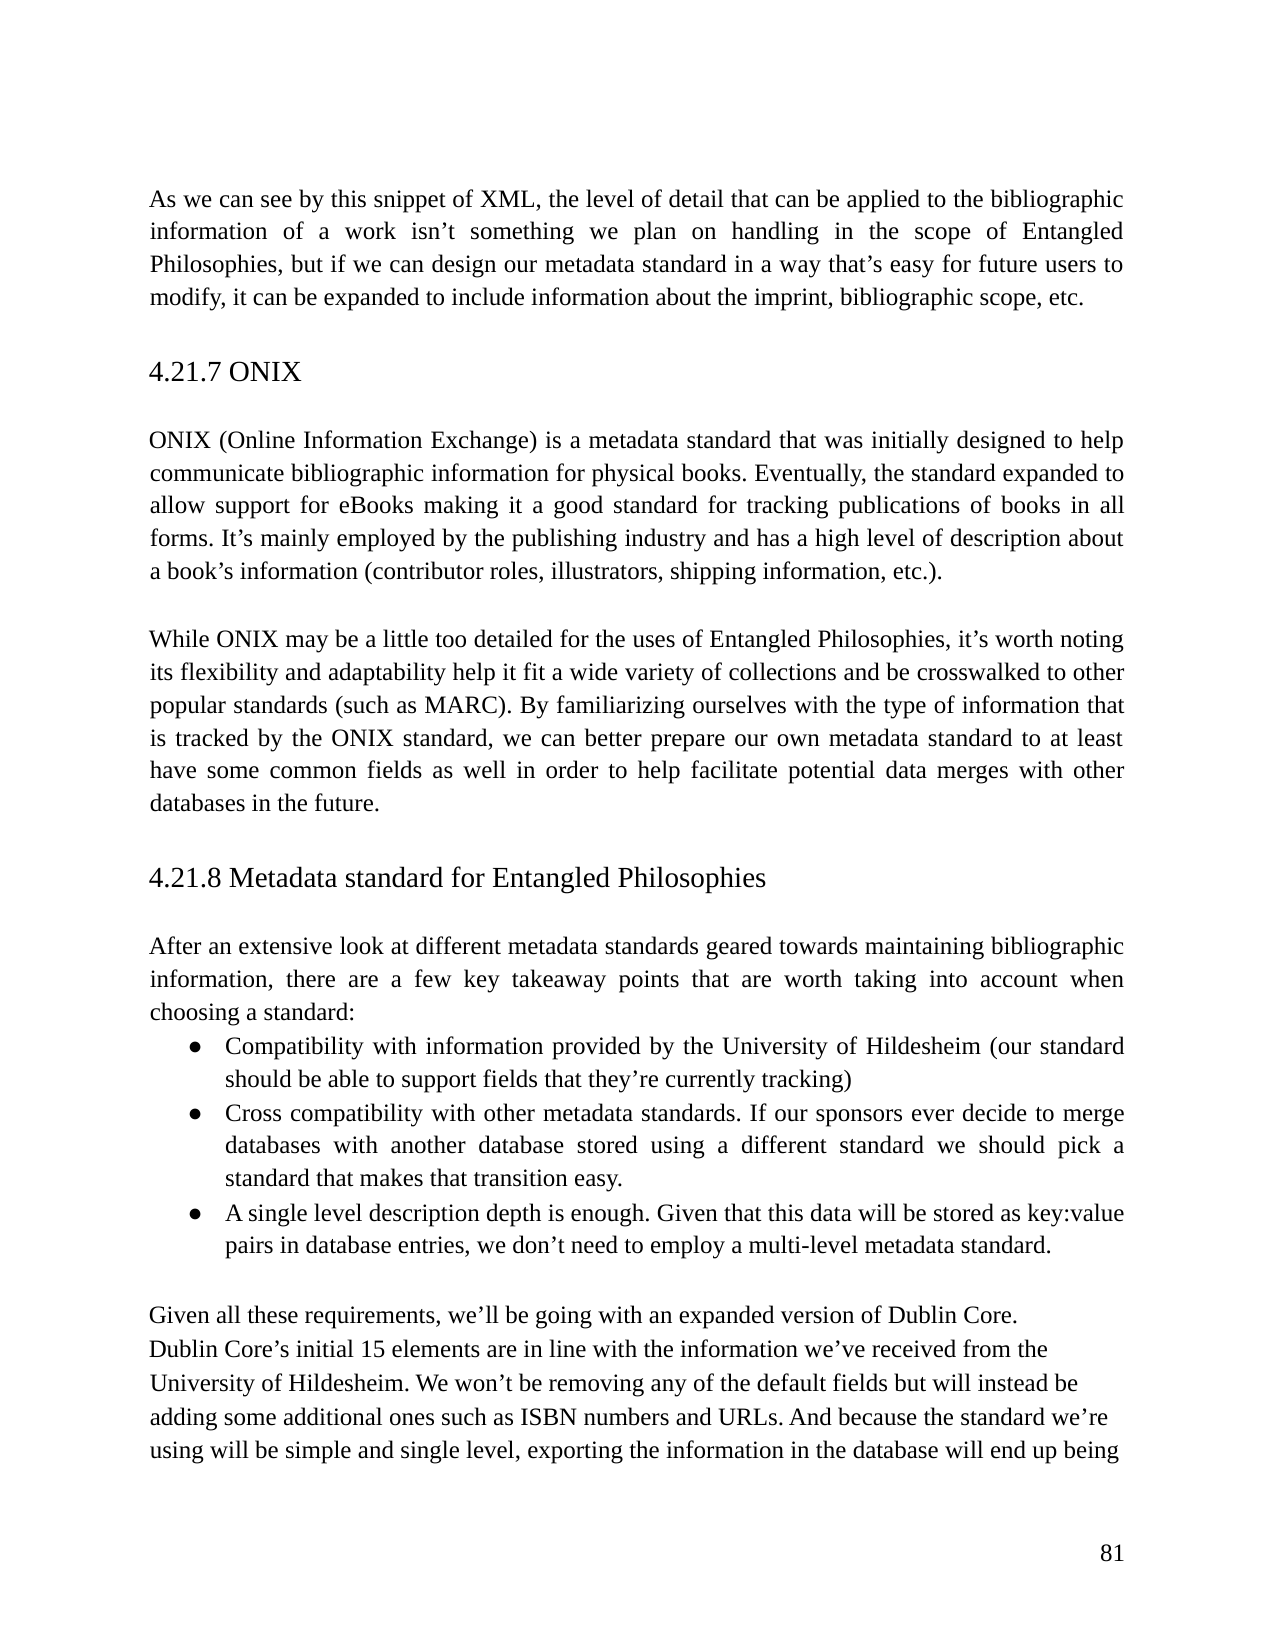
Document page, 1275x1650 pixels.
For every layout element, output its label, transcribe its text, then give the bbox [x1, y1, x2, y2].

text Given all these requirements, we’ll be going with an expanded version of Dublin Core. [148, 1300, 1125, 1328]
text 4.21.7 ONIX [148, 354, 1219, 388]
list Compatibility with information provided by the University of Hildesheim (our standard should be able to support fields that they’re currently tracking) [187, 1031, 1125, 1092]
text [148, 1334, 1126, 1464]
list A single level description depth is enough. Given that this data will be stored as key:value pairs in database entries, we don’t need to employ a multi-level metadata standard. [187, 1198, 1125, 1259]
text While ONIX may be a little too detailed for the uses of Entangled Philosophies, it’s worth noting its flexibility and adaptability help it fit a wide variety of collections and be crosswalked to other popular standards (such as MARC). By familiarizing ourselves with the type of information that is tracked by the ONIX standard, we can better prepare our own metadata standard to at least have some common fields as well in order to help facilitate potential data merges with other databases in the future. [148, 624, 1125, 817]
list Cross compatibility with other metadata standards. If our sponsors ever decide to merge databases with another database stored using a different standard we should pick a standard that makes that transition easy. [187, 1098, 1125, 1192]
text 4.21.8 Metadata standard for Entangled Philosophies [148, 860, 1219, 894]
text As we can see by this snippet of XML, the level of detail that can be applied to the bibliographic information of a work isn’t something we plan on handling in the scope of Entangled Philosophies, but if we can design our metadata standard in a way that’s easy for future users to modify, it can be expanded to include information about the imprint, bibliographic scope, etc. [148, 184, 1125, 311]
text After an extensive look at different metadata standards geared towards maintaining bibliographic information, there are a few key takeaway points that are worth taking into account when choosing a standard: [148, 931, 1125, 1025]
text ONIX (Online Information Exchange) is a metadata standard that was initially designed to help communicate bibliographic information for physical books. Eventually, the standard expanded to allow support for eBooks making it a good standard for tracking publications of books in all forms. It’s mainly employed by the publishing industry and has a high level of description about a book’s information (contributor roles, illustrators, shipping information, etc.). [148, 425, 1125, 585]
